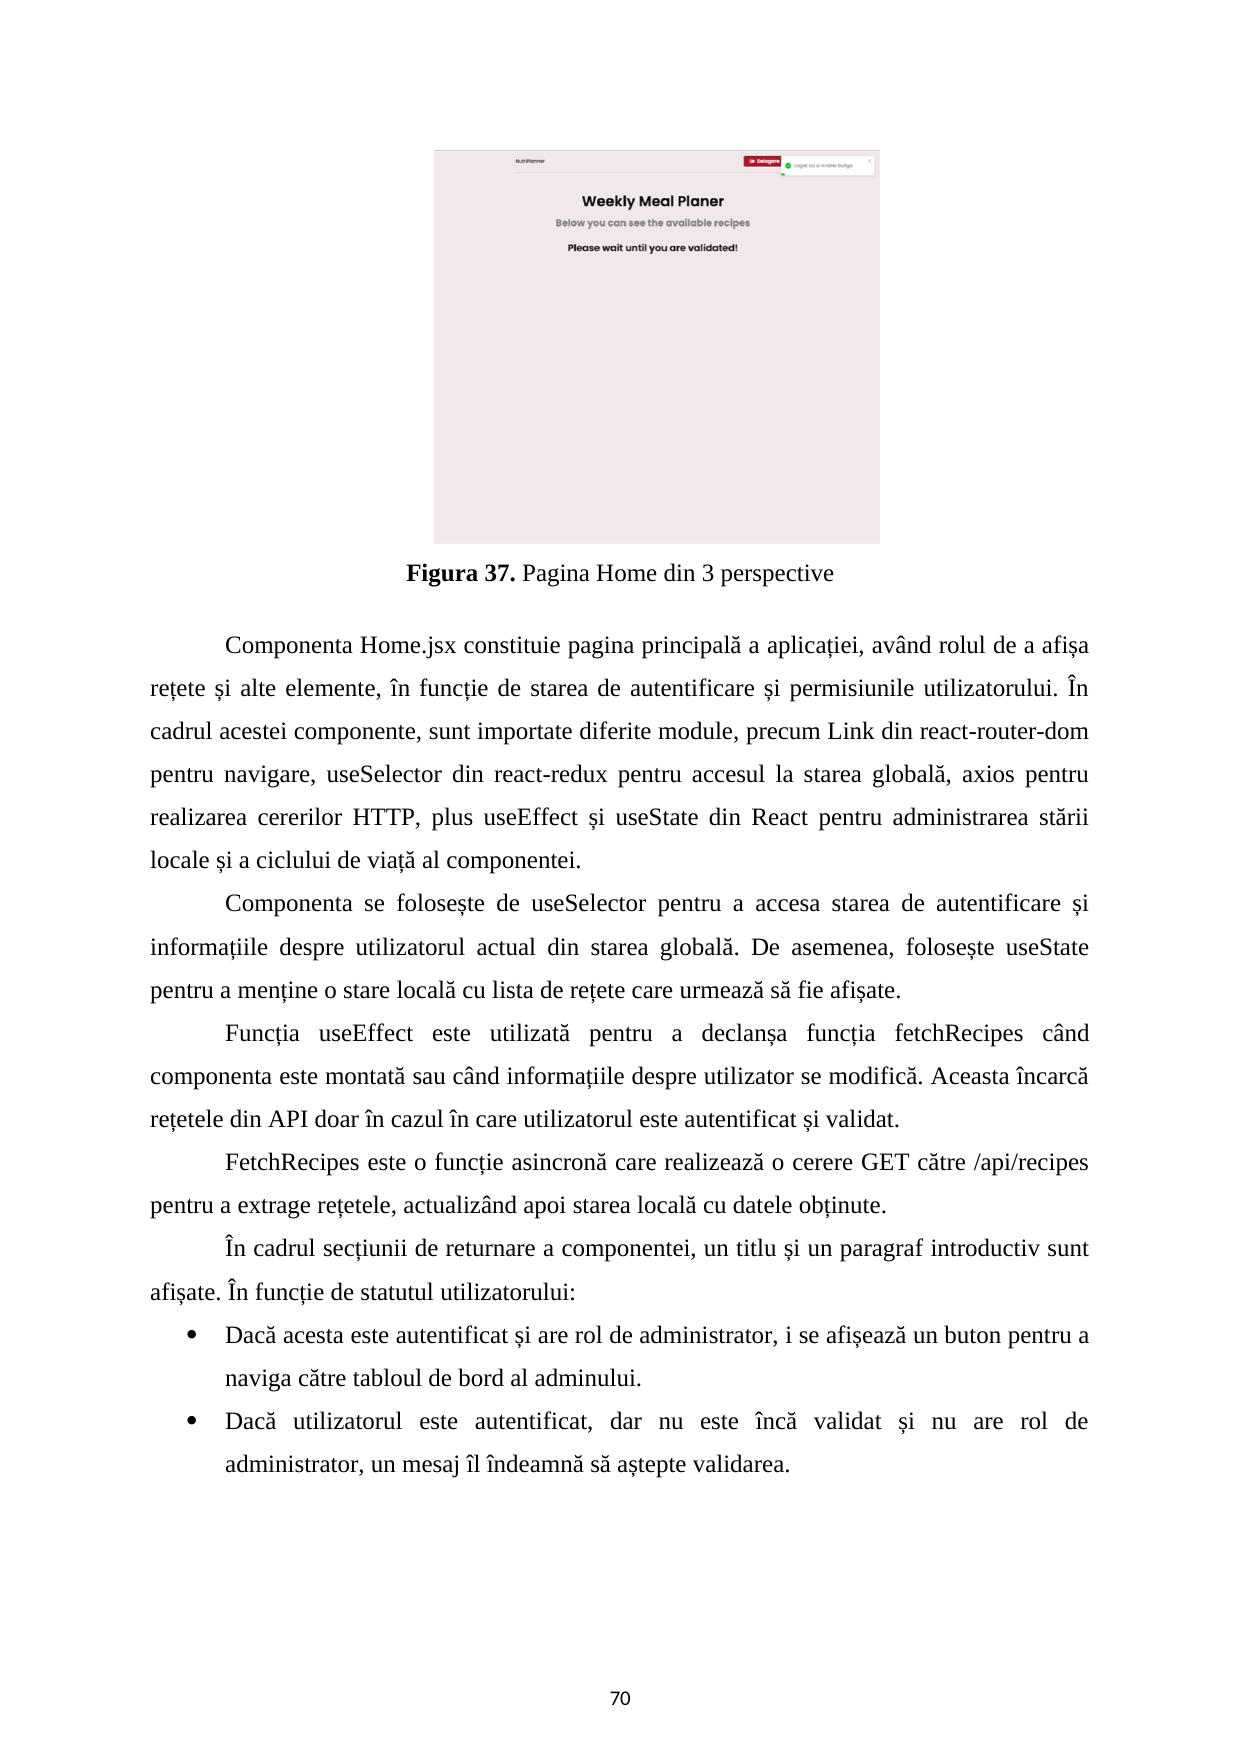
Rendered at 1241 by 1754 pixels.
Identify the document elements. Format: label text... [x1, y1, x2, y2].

text Funcția useEffect este utilizată pentru a declanșa funcția fetchRecipes când componenta este montată sau când informațiile despre utilizator se modifică. Aceasta încarcă rețetele din API doar în cazul în care utilizatorul este autentificat și validat. [150, 1018, 1090, 1133]
list Dacă acesta este autentificat și are rol de administrator, i se afișează un buton pentru a naviga către tabloul de bord al adminului. [187, 1320, 1090, 1392]
text FetchRecipes este o funcție asincronă care realizează o cerere GET către /api/recipes pentru a extrage rețetele, actualizând apoi starea locală cu datele obținute. [150, 1147, 1090, 1219]
picture [433, 150, 882, 546]
list Dacă utilizatorul este autentificat, dar nu este încă validat și nu are rol de administrator, un mesaj îl îndeamnă să aștepte validarea. [187, 1406, 1090, 1478]
text În cadrul secțiunii de returnare a componentei, un titlu și un paragraf introductiv sunt afișate. În funcție de statutul utilizatorului: [150, 1233, 1090, 1305]
text Figura 37. Pagina Home din 3 perspective [150, 558, 1090, 587]
text Componenta se folosește de useSelector pentru a accesa starea de autentificare și informațiile despre utilizatorul actual din starea globală. De asemenea, folosește useState pentru a menține o stare locală cu lista de rețete care urmează să fie afișate. [150, 888, 1090, 1003]
text Componenta Home.jsx constituie pagina principală a aplicației, având rolul de a afișa rețete și alte elemente, în funcție de starea de autentificare și permisiunile utilizatorului. În cadrul acestei componente, sunt importate diferite module, precum Link din react-router-dom pentru navigare, useSelector din react-redux pentru accesul la starea globală, axios pentru realizarea cererilor HTTP, plus useEffect și useState din React pentru administrarea stării locale și a ciclului de viață al componentei. [150, 630, 1090, 874]
